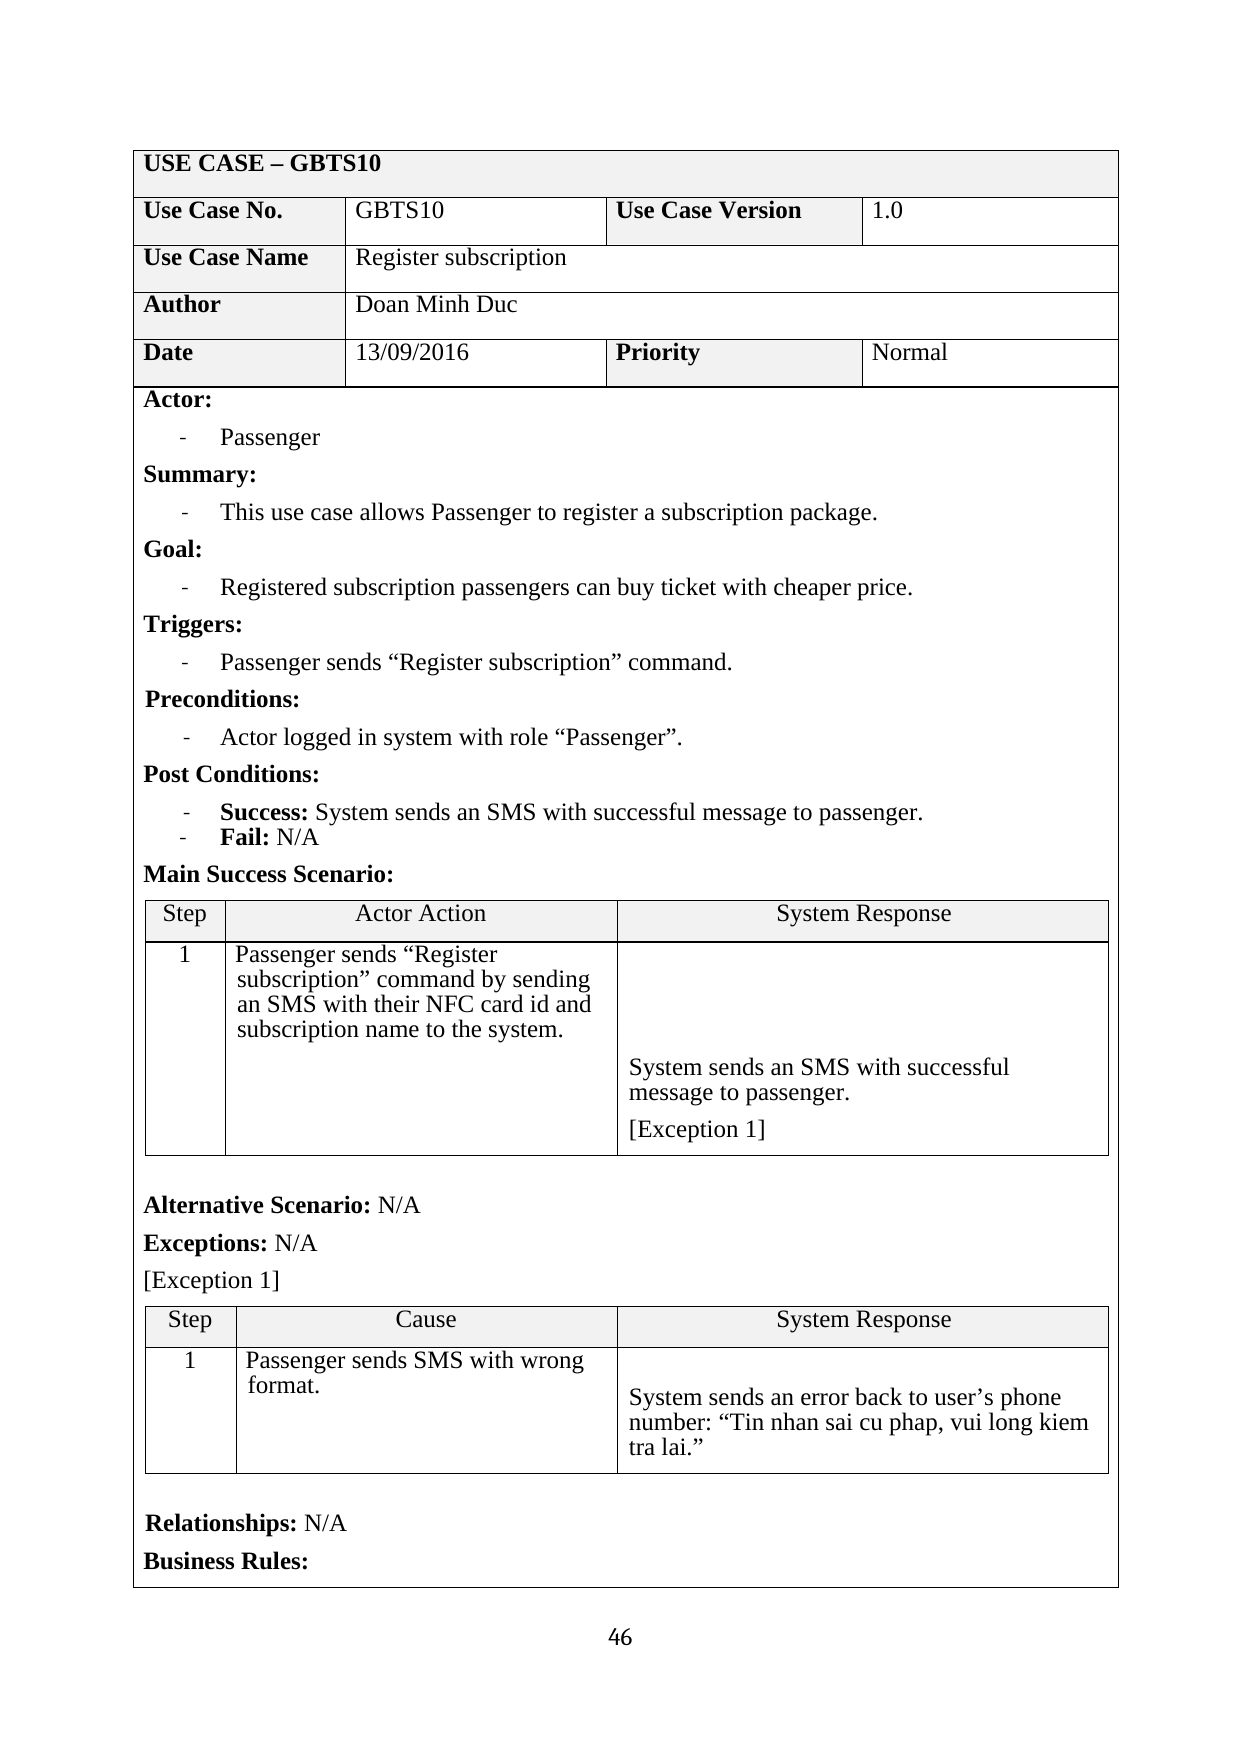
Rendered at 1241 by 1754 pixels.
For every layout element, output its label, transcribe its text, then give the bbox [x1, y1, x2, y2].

table_cell 1.0 [863, 198, 1118, 244]
table_cell Use Case Name [134, 246, 345, 292]
table_cell Doan Minh Duc [346, 293, 1118, 339]
table_cell Date [134, 340, 345, 386]
table_cell Use Case No. [134, 198, 345, 244]
table_cell Priority [607, 340, 862, 386]
table_cell 13/09/2016 [346, 340, 606, 386]
table_cell Register subscription [346, 246, 1118, 292]
table_cell Use Case Version [607, 198, 862, 244]
table_cell Normal [863, 340, 1118, 386]
table_header USE CASE – GBTS10 [134, 151, 1118, 197]
table_cell GBTS10 [346, 198, 606, 244]
table_cell Author [134, 293, 345, 339]
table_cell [134, 388, 1118, 1587]
